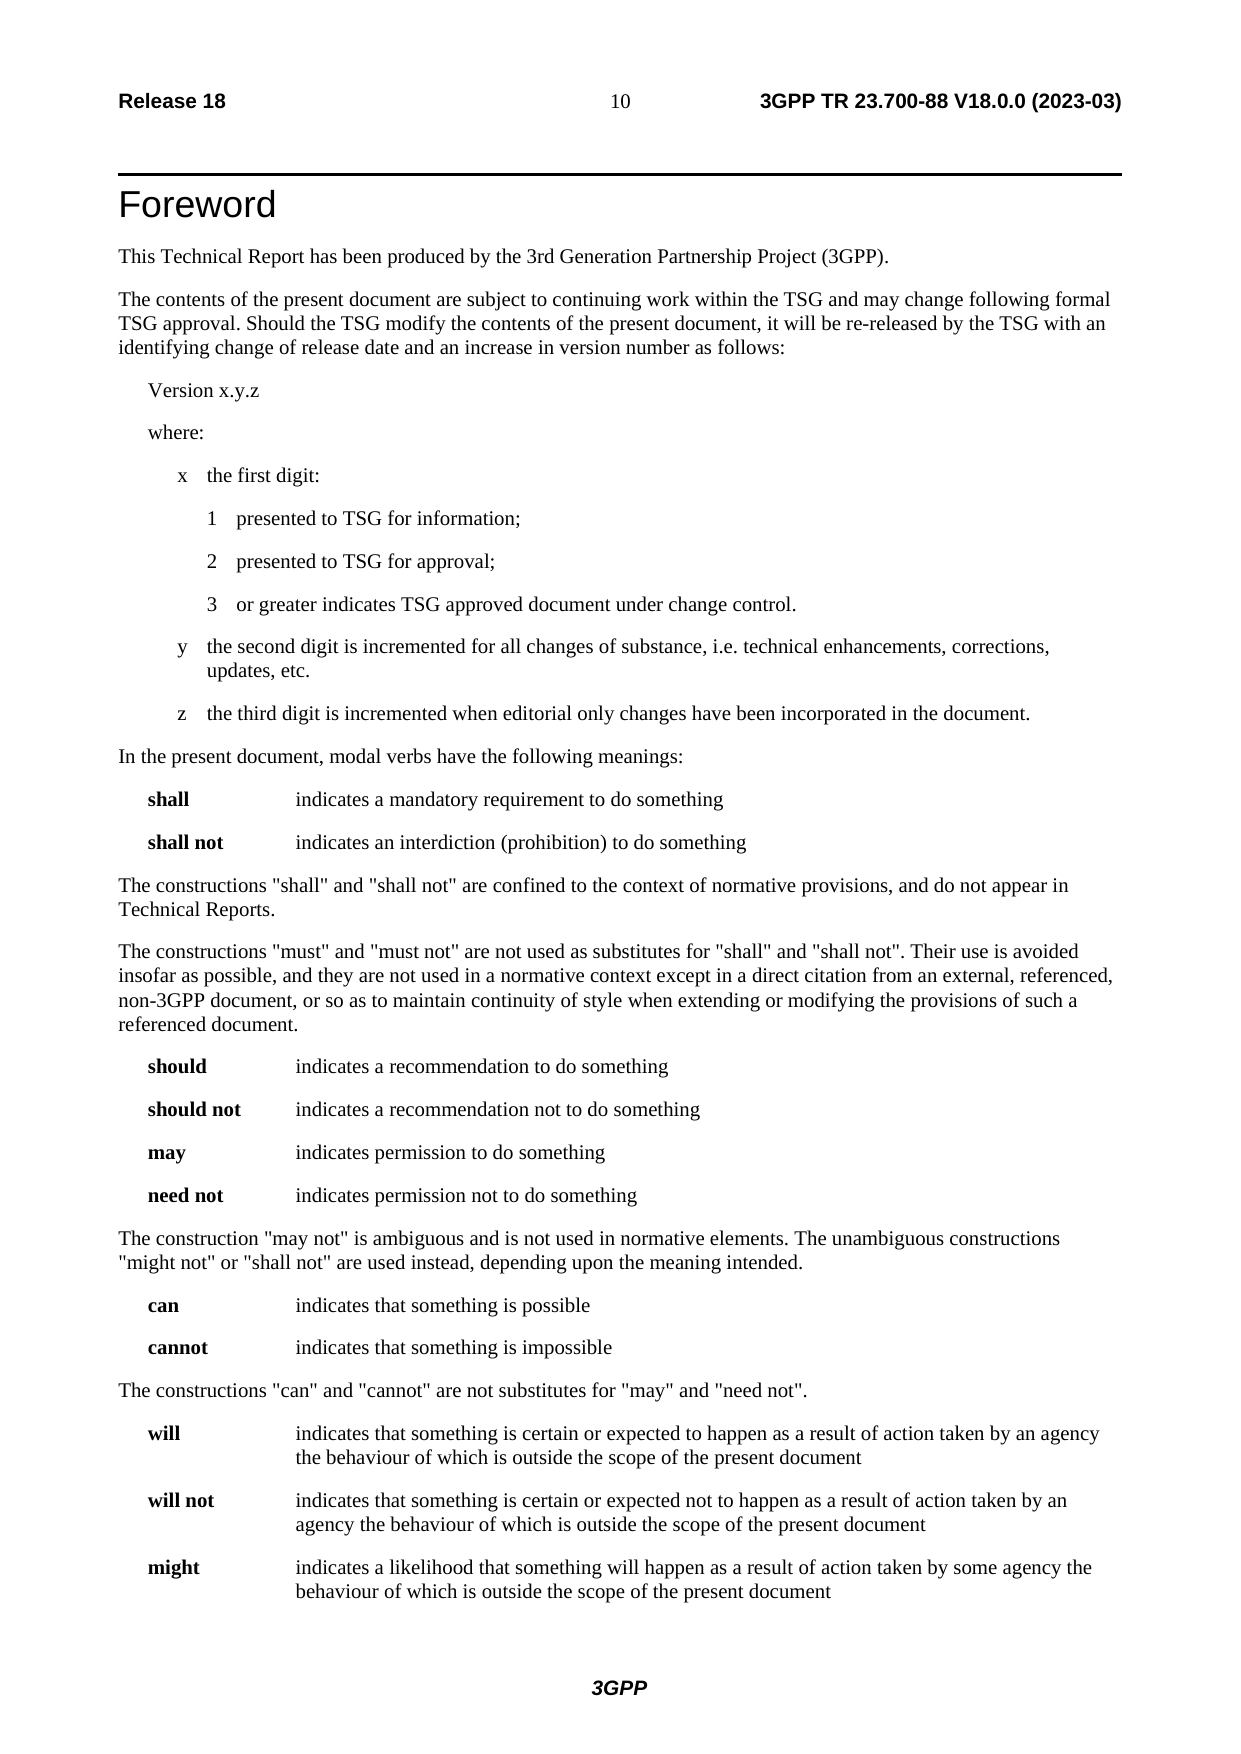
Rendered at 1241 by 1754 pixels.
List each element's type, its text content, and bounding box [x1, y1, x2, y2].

text The constructions "can" and "cannot" are not substitutes for "may" and "need not". [118, 1378, 1122, 1402]
text cannot indicates that something is impossible [148, 1335, 1122, 1359]
text 3 or greater indicates TSG approved document under change control. [207, 592, 1122, 616]
text This Technical Report has been produced by the 3rd Generation Partnership Project (3GPP). [118, 244, 1122, 268]
text The constructions "must" and "must not" are not used as substitutes for "shall" and "shall not". Their use is avoided insofar as possible, and they are not used in a normative context except in a direct citation from an external, referenced, non-3GPP document, or so as to maintain continuity of style when extending or modifying the provisions of such a referenced document. [118, 939, 1122, 1036]
text 2 presented to TSG for approval; [207, 549, 1122, 573]
text will indicates that something is certain or expected to happen as a result of action taken by an agency the behaviour of which is outside the scope of the present document [148, 1421, 1122, 1469]
text z the third digit is incremented when editorial only changes have been incorporated in the document. [177, 701, 1122, 725]
text should not indicates a recommendation not to do something [148, 1097, 1122, 1121]
text 1 presented to TSG for information; [207, 506, 1122, 530]
text shall not indicates an interdiction (prohibition) to do something [148, 830, 1122, 854]
text should indicates a recommendation to do something [148, 1054, 1122, 1078]
text The constructions "shall" and "shall not" are confined to the context of normative provisions, and do not appear in Technical Reports. [118, 872, 1122, 921]
text Version x.y.z [148, 377, 1122, 402]
text will not indicates that something is certain or expected not to happen as a result of action taken by an agency the behaviour of which is outside the scope of the present document [148, 1488, 1122, 1536]
text where: [148, 420, 1122, 444]
text In the present document, modal verbs have the following meanings: [118, 744, 1122, 768]
text might indicates a likelihood that something will happen as a result of action taken by some agency the behaviour of which is outside the scope of the present document [148, 1555, 1122, 1603]
text The construction "may not" is ambiguous and is not used in normative elements. The unambiguous constructions "might not" or "shall not" are used instead, depending upon the meaning intended. [118, 1226, 1122, 1274]
text The contents of the present document are subject to continuing work within the TSG and may change following formal TSG approval. Should the TSG modify the contents of the present document, it will be re-released by the TSG with an identifying change of release date and an increase in version number as follows: [118, 287, 1122, 359]
text may indicates permission to do something [148, 1140, 1122, 1164]
text y the second digit is incremented for all changes of substance, i.e. technical enhancements, corrections, updates, etc. [177, 634, 1122, 682]
text can indicates that something is possible [148, 1292, 1122, 1317]
text shall indicates a mandatory requirement to do something [148, 787, 1122, 811]
subtitle Foreword [118, 176, 1122, 225]
text need not indicates permission not to do something [148, 1183, 1122, 1207]
text x the first digit: [177, 463, 1122, 487]
